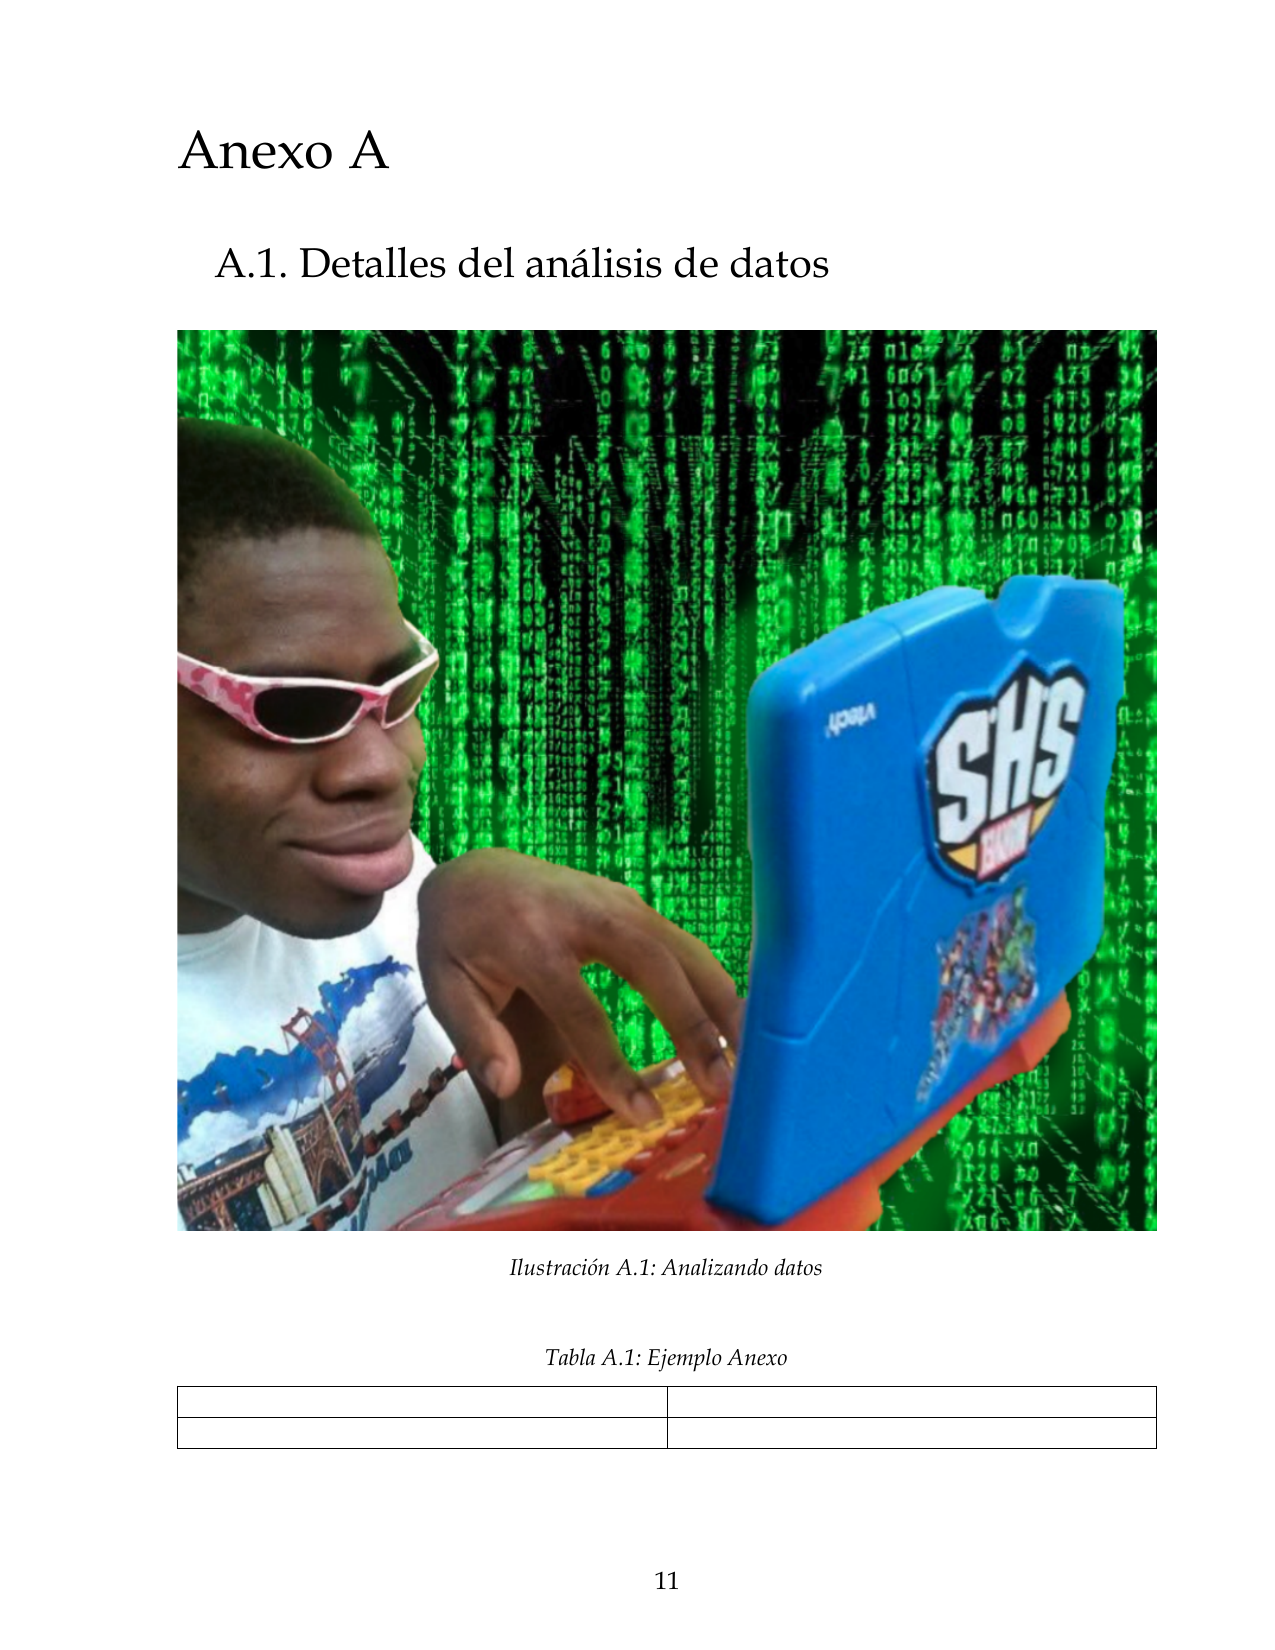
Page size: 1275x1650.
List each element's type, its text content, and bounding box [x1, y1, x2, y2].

table_header [178, 1387, 667, 1417]
table_cell [668, 1418, 1156, 1448]
table_cell [178, 1418, 667, 1448]
subtitle Detalles del análisis de datos [214, 239, 1157, 289]
picture [177, 330, 1157, 1231]
table_header [668, 1387, 1156, 1417]
